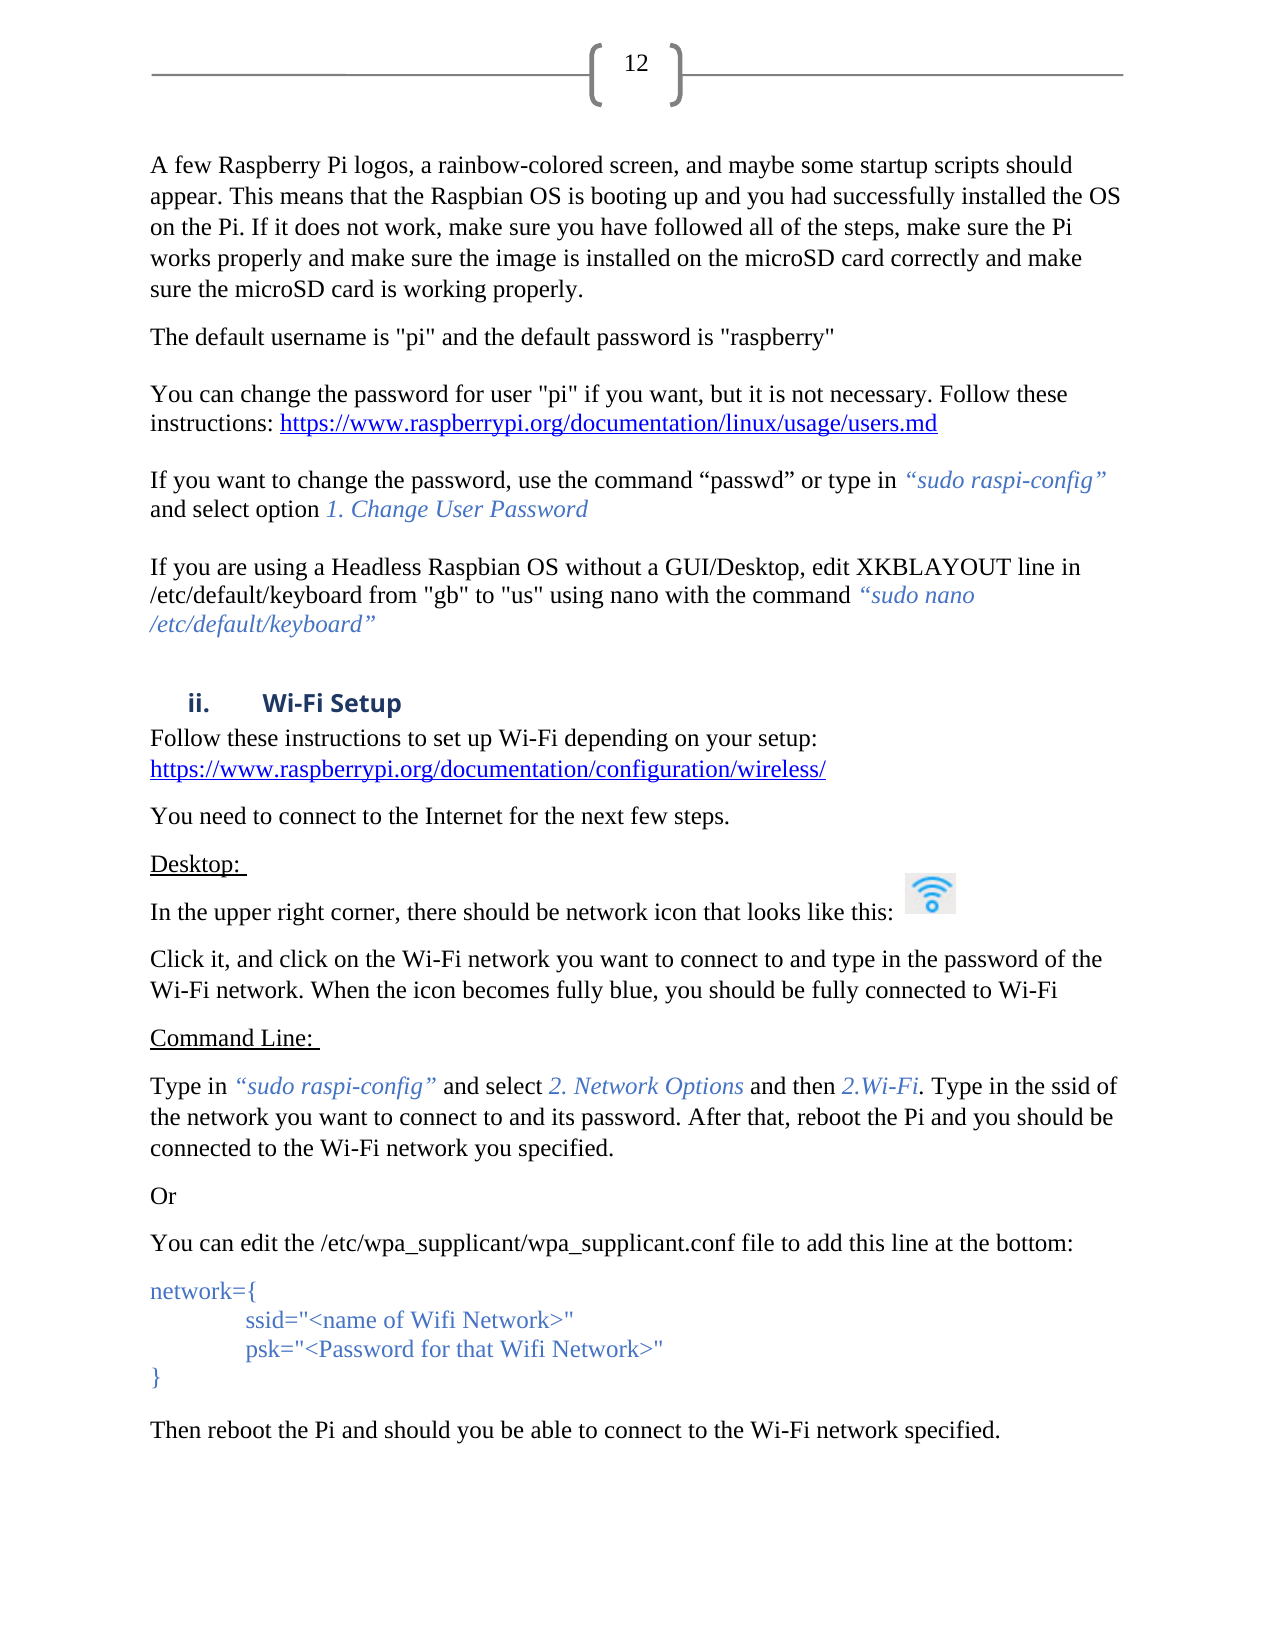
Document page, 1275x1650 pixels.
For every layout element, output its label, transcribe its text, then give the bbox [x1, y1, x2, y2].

text You can edit the /etc/wpa_supplicant/wpa_supplicant.conf file to add this line at the bottom: [150, 1228, 1125, 1257]
subtitle Wi-Fi Setup [187, 686, 1125, 720]
text Follow these instructions to set up Wi-Fi depending on your setup: https://www.raspberrypi.org/documentation/configuration/wireless/ [150, 723, 1125, 782]
text psk="<Password for that Wifi Network>" [150, 1334, 1125, 1362]
text If you are using a Headless Raspbian OS without a GUI/Desktop, edit XKBLAYOUT line in /etc/default/keyboard from "gb" to "us" using nano with the command “sudo nano /etc/default/keyboard” [150, 552, 1125, 638]
text Type in “sudo raspi-config” and select 2. Network Options and then 2.Wi-Fi. Type in the ssid of the network you want to connect to and its password. After that, reboot the Pi and you should be connected to the Wi-Fi network you specified. [150, 1071, 1125, 1162]
text Click it, and click on the Wi-Fi network you want to connect to and type in the password of the Wi-Fi network. When the icon becomes fully blue, you should be fully connected to Wi-Fi [150, 944, 1125, 1004]
text Command Line: [150, 1023, 1125, 1052]
text The default username is "pi" and the default password is "raspberry" [150, 322, 1125, 351]
text Then reboot the Pi and should you be able to connect to the Wi-Fi network specified. [150, 1415, 1125, 1443]
text Or [150, 1181, 1125, 1209]
text Desktop: [150, 849, 1125, 878]
text ssid="<name of Wifi Network>" [150, 1305, 1125, 1334]
text You need to connect to the Internet for the next few steps. [150, 801, 1125, 830]
text A few Raspberry Pi logos, a rainbow-colored screen, and maybe some startup scripts should appear. This means that the Raspbian OS is booting up and you had successfully installed the OS on the Pi. If it does not work, make sure you have followed all of the steps, make sure the Pi works properly and make sure the image is installed on the microSD card correctly and make sure the microSD card is working properly. [150, 150, 1125, 303]
text } [150, 1362, 1125, 1391]
text If you want to change the password, use the command “passwd” or type in “sudo raspi-config” and select option 1. Change User Password [150, 466, 1125, 523]
picture [904, 873, 957, 914]
text In the upper right corner, there should be network icon that looks like this: [150, 897, 1125, 926]
text You can change the password for user "pi" if you want, but it is not necessary. Follow these instructions: https://www.raspberrypi.org/documentation/linux/usage/users.md [150, 379, 1125, 437]
text network={ [150, 1276, 1125, 1305]
